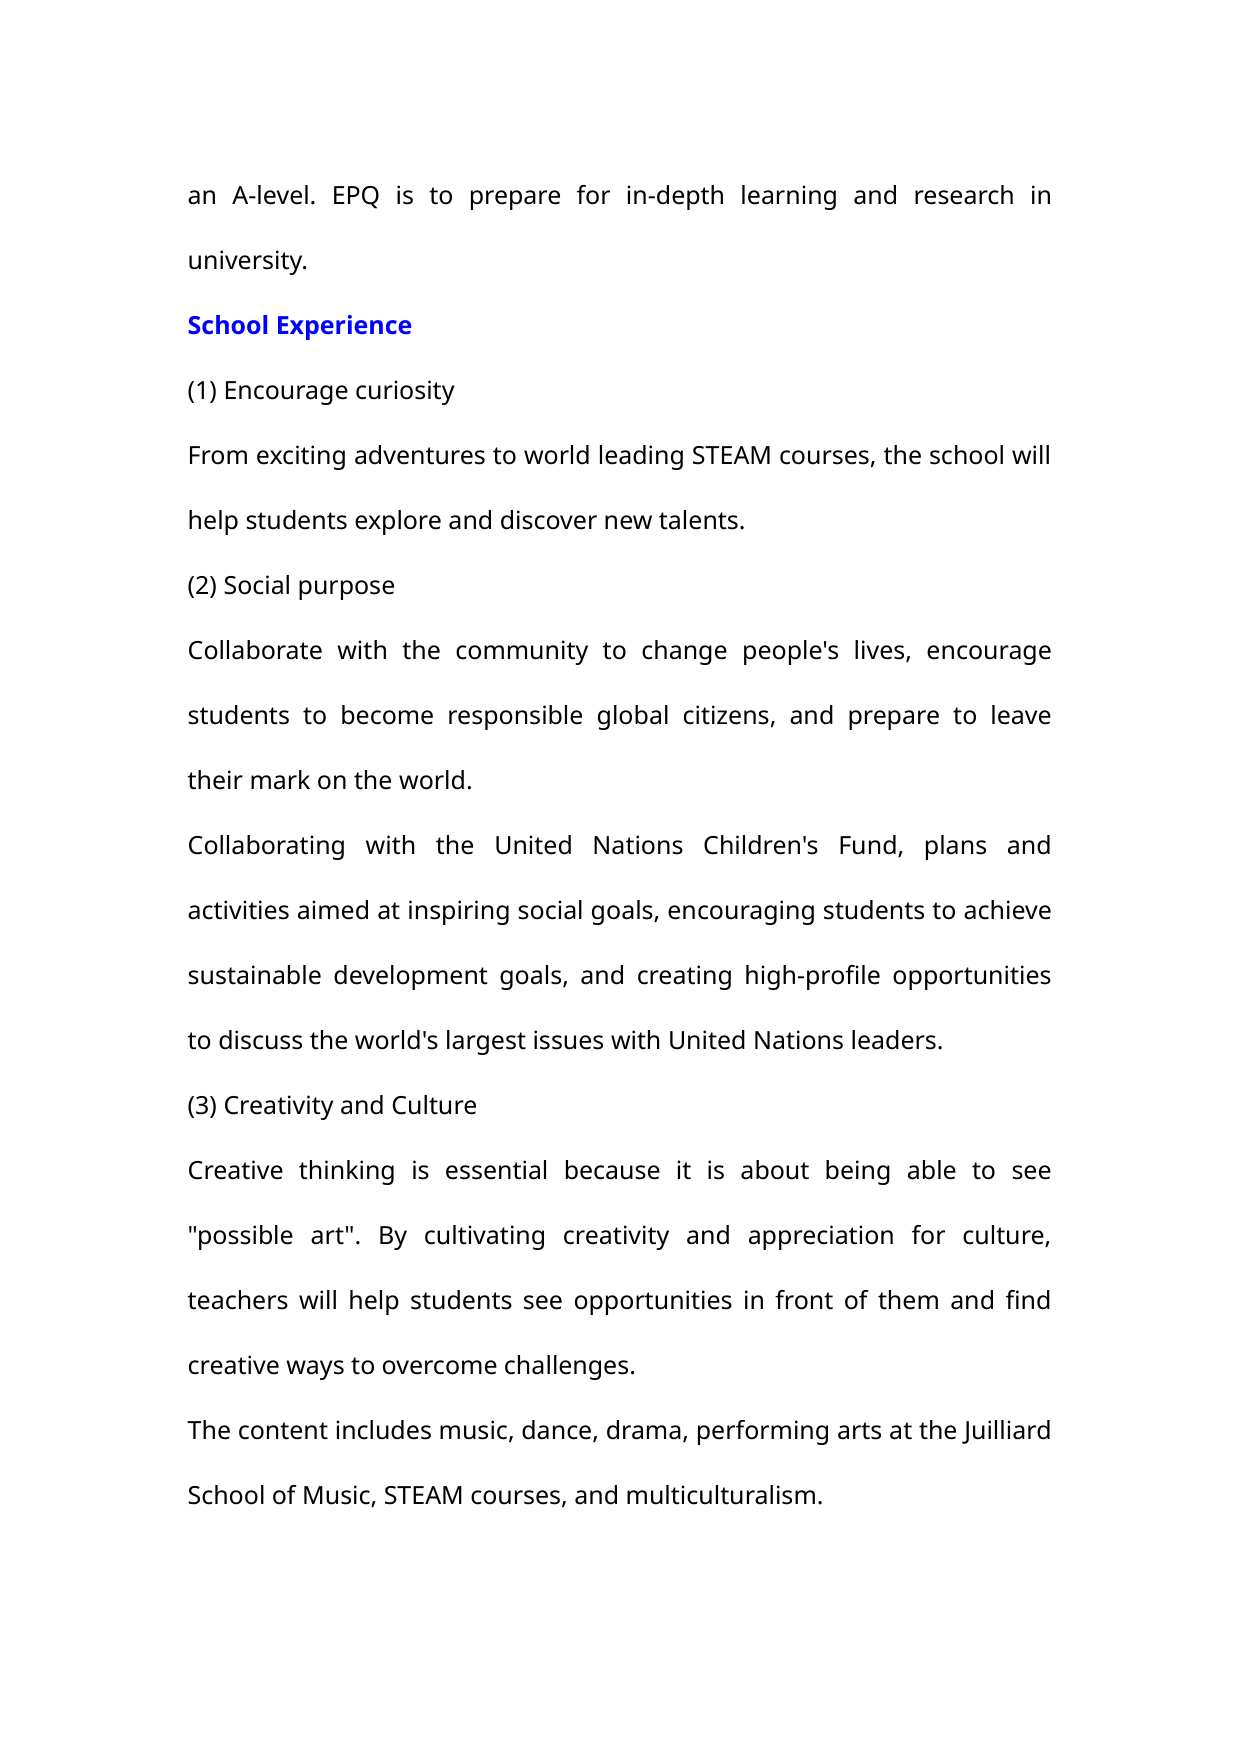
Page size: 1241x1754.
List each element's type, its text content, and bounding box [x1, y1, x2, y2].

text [187, 162, 1053, 292]
text From exciting adventures to world leading STEAM courses, the school will help students explore and discover new talents. [187, 422, 1053, 552]
text (2) Social purpose [187, 552, 1053, 617]
text School Experience [187, 292, 1053, 357]
text Creative thinking is essential because it is about being able to see "possible art". By cultivating creativity and appreciation for culture, teachers will help students see opportunities in front of them and find creative ways to overcome challenges. [187, 1137, 1053, 1397]
text (3) Creativity and Culture [187, 1072, 1053, 1137]
text (1) Encourage curiosity [187, 357, 1053, 422]
text Collaborating with the United Nations Children's Fund, plans and activities aimed at inspiring social goals, encouraging students to achieve sustainable development goals, and creating high-profile opportunities to discuss the world's largest issues with United Nations leaders. [187, 812, 1053, 1072]
text Collaborate with the community to change people's lives, encourage students to become responsible global citizens, and prepare to leave their mark on the world. [187, 617, 1053, 812]
text The content includes music, dance, drama, performing arts at the Juilliard School of Music, STEAM courses, and multiculturalism. [187, 1397, 1053, 1527]
